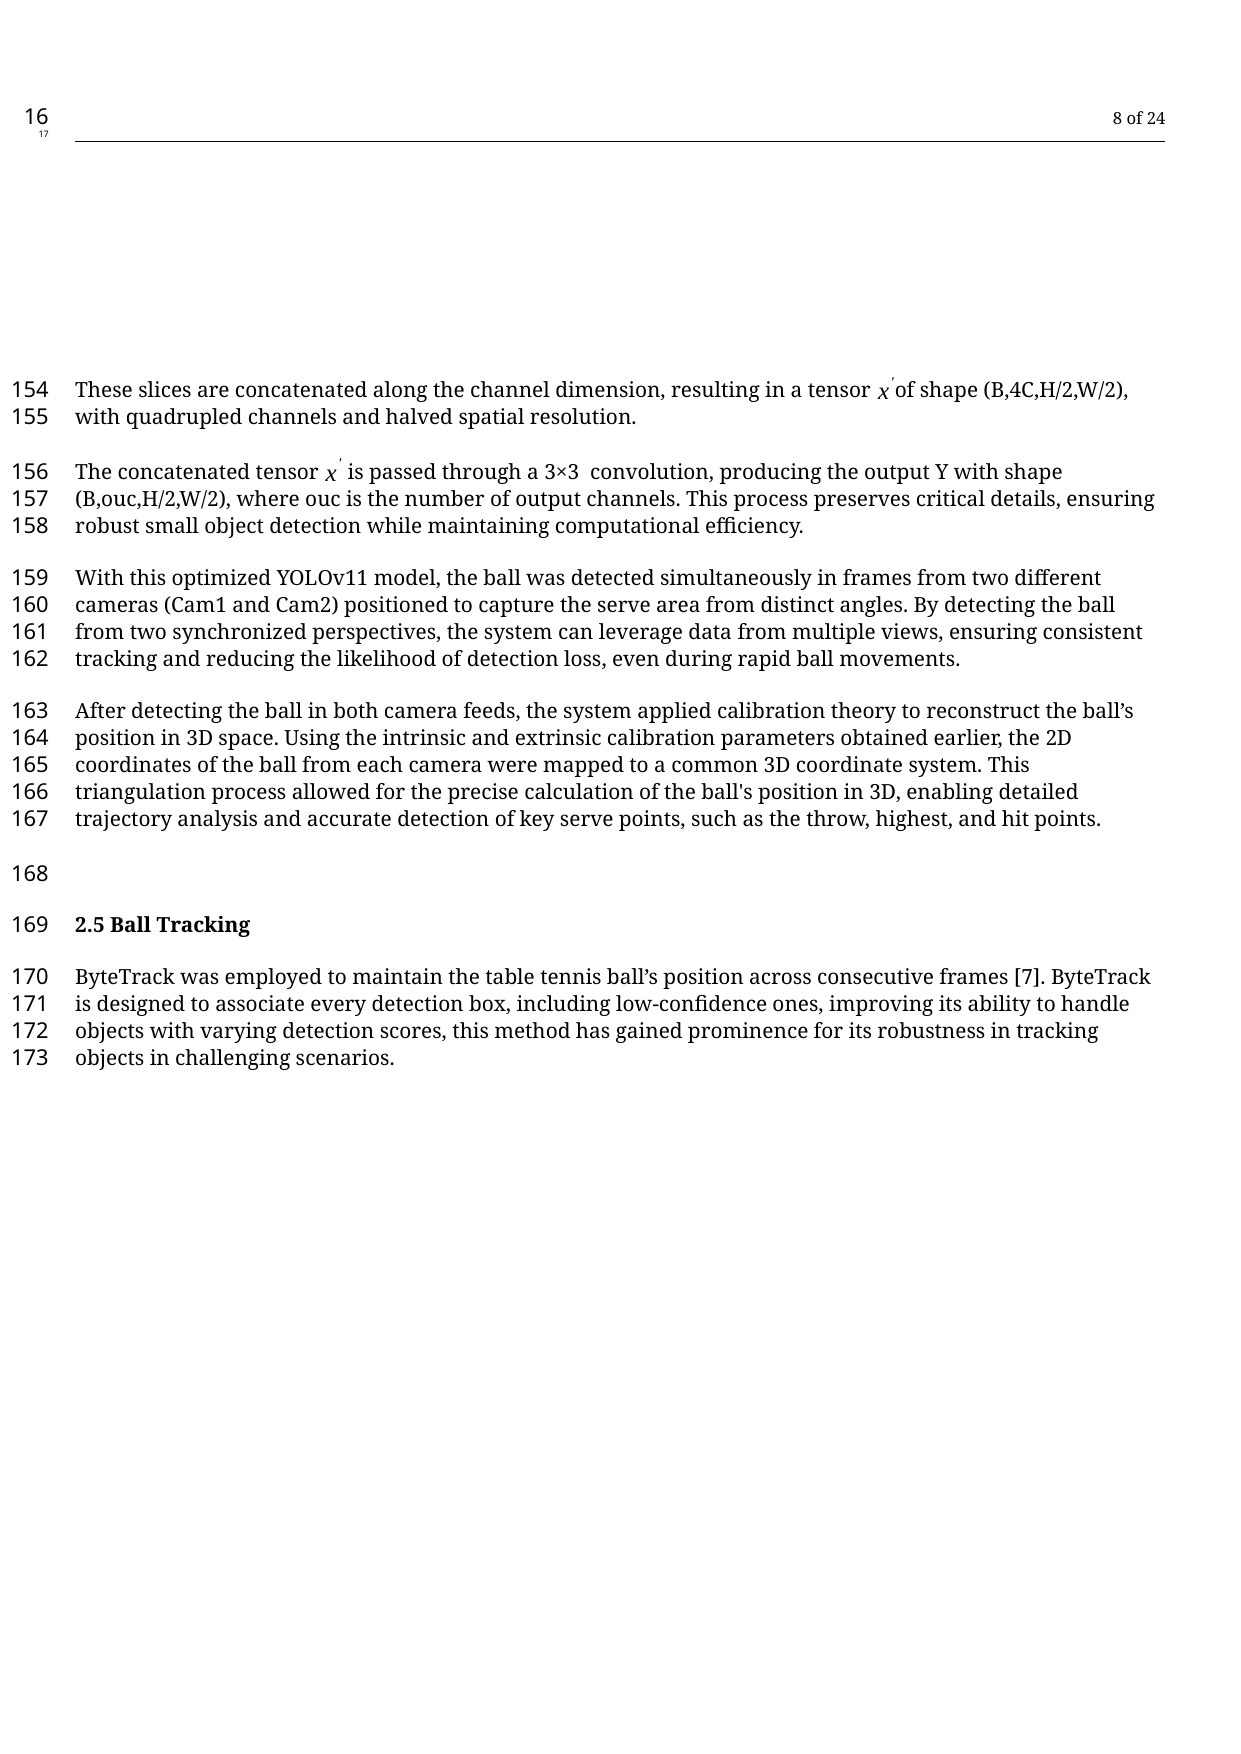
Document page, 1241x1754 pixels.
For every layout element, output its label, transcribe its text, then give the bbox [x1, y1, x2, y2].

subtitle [75, 374, 1165, 430]
subtitle 2.5 Ball Tracking [75, 911, 1165, 938]
subtitle ByteTrack was employed to maintain the table tennis ball’s position across consecutive frames [7]. ByteTrack is designed to associate every detection box, including low-confidence ones, improving its ability to handle objects with varying detection scores, this method has gained prominence for its robustness in tracking objects in challenging scenarios. [75, 963, 1165, 1071]
subtitle After detecting the ball in both camera feeds, the system applied calibration theory to reconstruct the ball’s position in 3D space. Using the intrinsic and extrinsic calibration parameters obtained earlier, the 2D coordinates of the ball from each camera were mapped to a common 3D coordinate system. This triangulation process allowed for the precise calculation of the ball's position in 3D, enabling detailed trajectory analysis and accurate detection of key serve points, such as the throw, highest, and hit points. [75, 697, 1165, 833]
subtitle The concatenated tensor is passed through a 3×3 convolution, producing the output Y with shape (B,ouc,H/2,W/2), where ouc is the number of output channels. This process preserves critical details, ensuring robust small object detection while maintaining computational efficiency. [75, 455, 1165, 539]
subtitle With this optimized YOLOv11 model, the ball was detected simultaneously in frames from two different cameras (Cam1 and Cam2) positioned to capture the serve area from distinct angles. By detecting the ball from two synchronized perspectives, the system can leverage data from multiple views, ensuring consistent tracking and reducing the likelihood of detection loss, even during rapid ball movements. [75, 564, 1165, 672]
